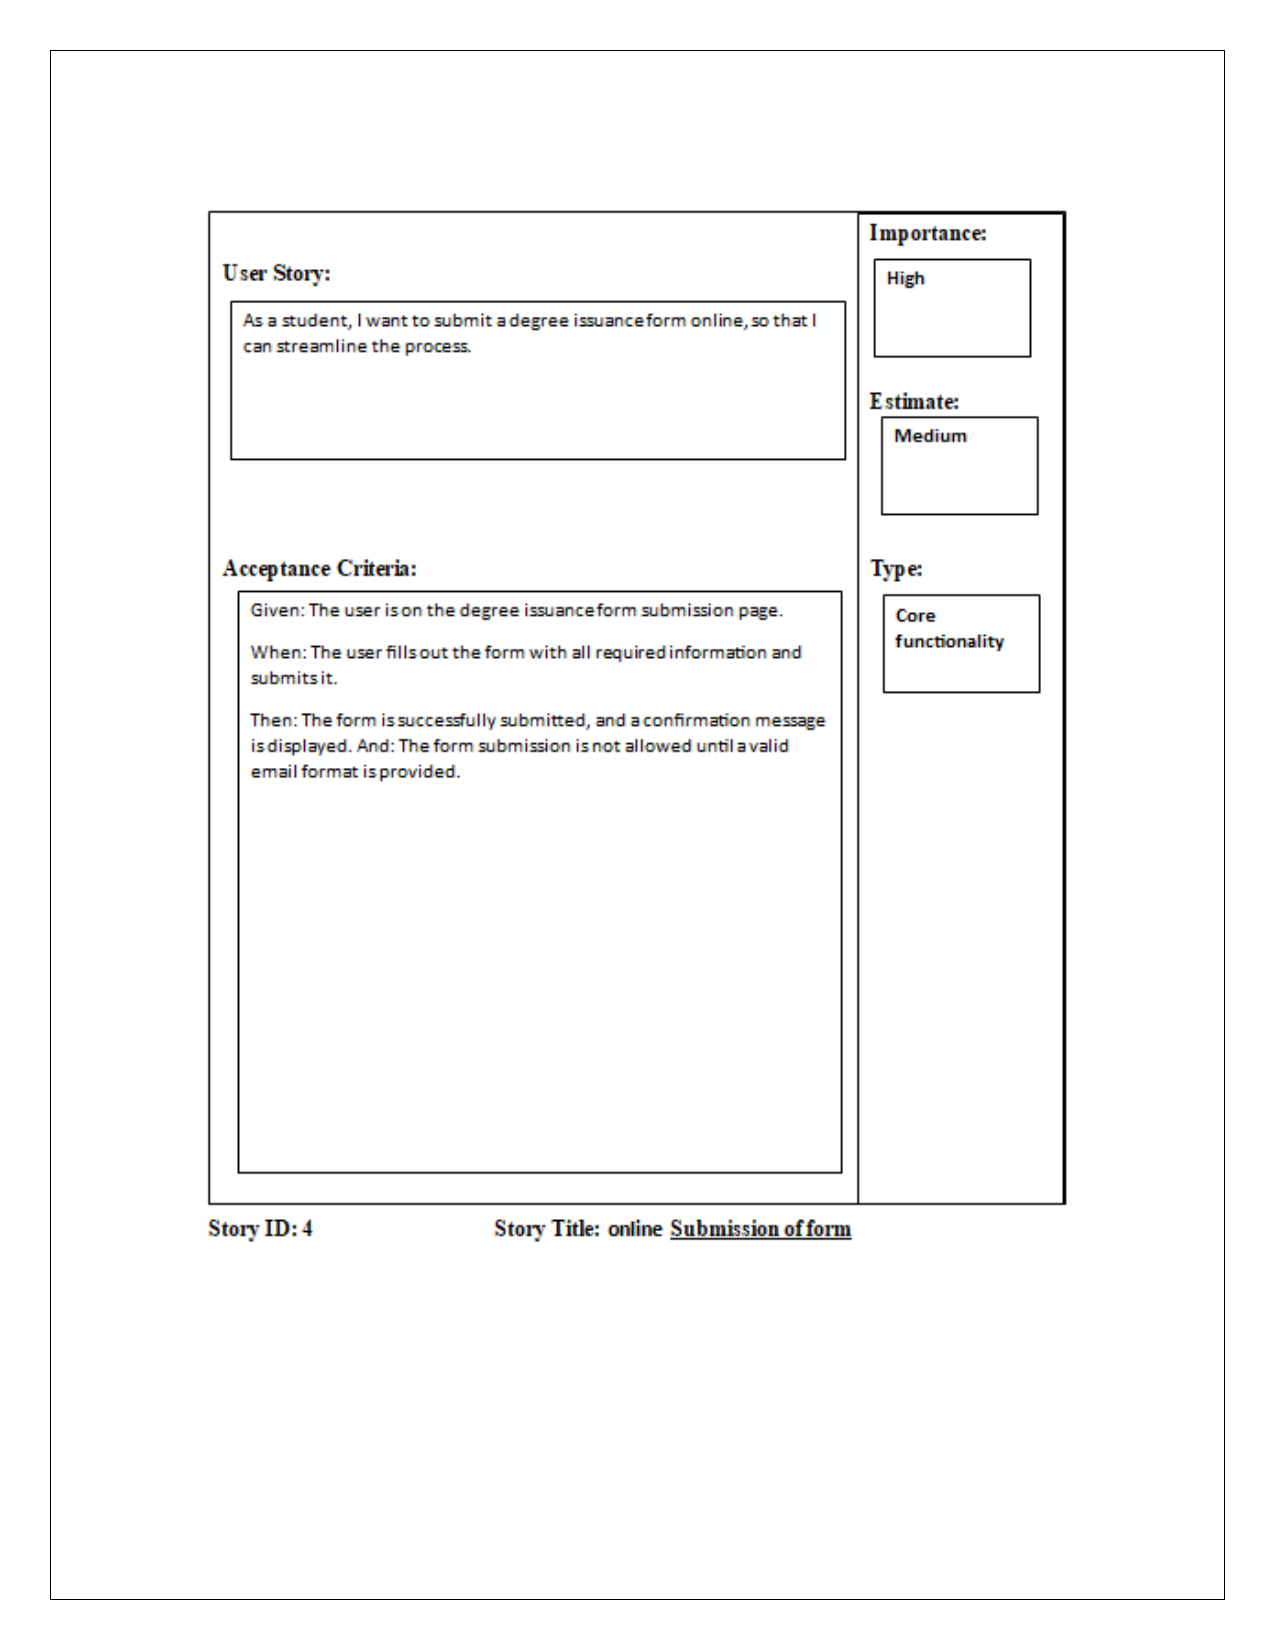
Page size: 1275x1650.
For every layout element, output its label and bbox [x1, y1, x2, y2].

picture [150, 150, 1096, 1253]
